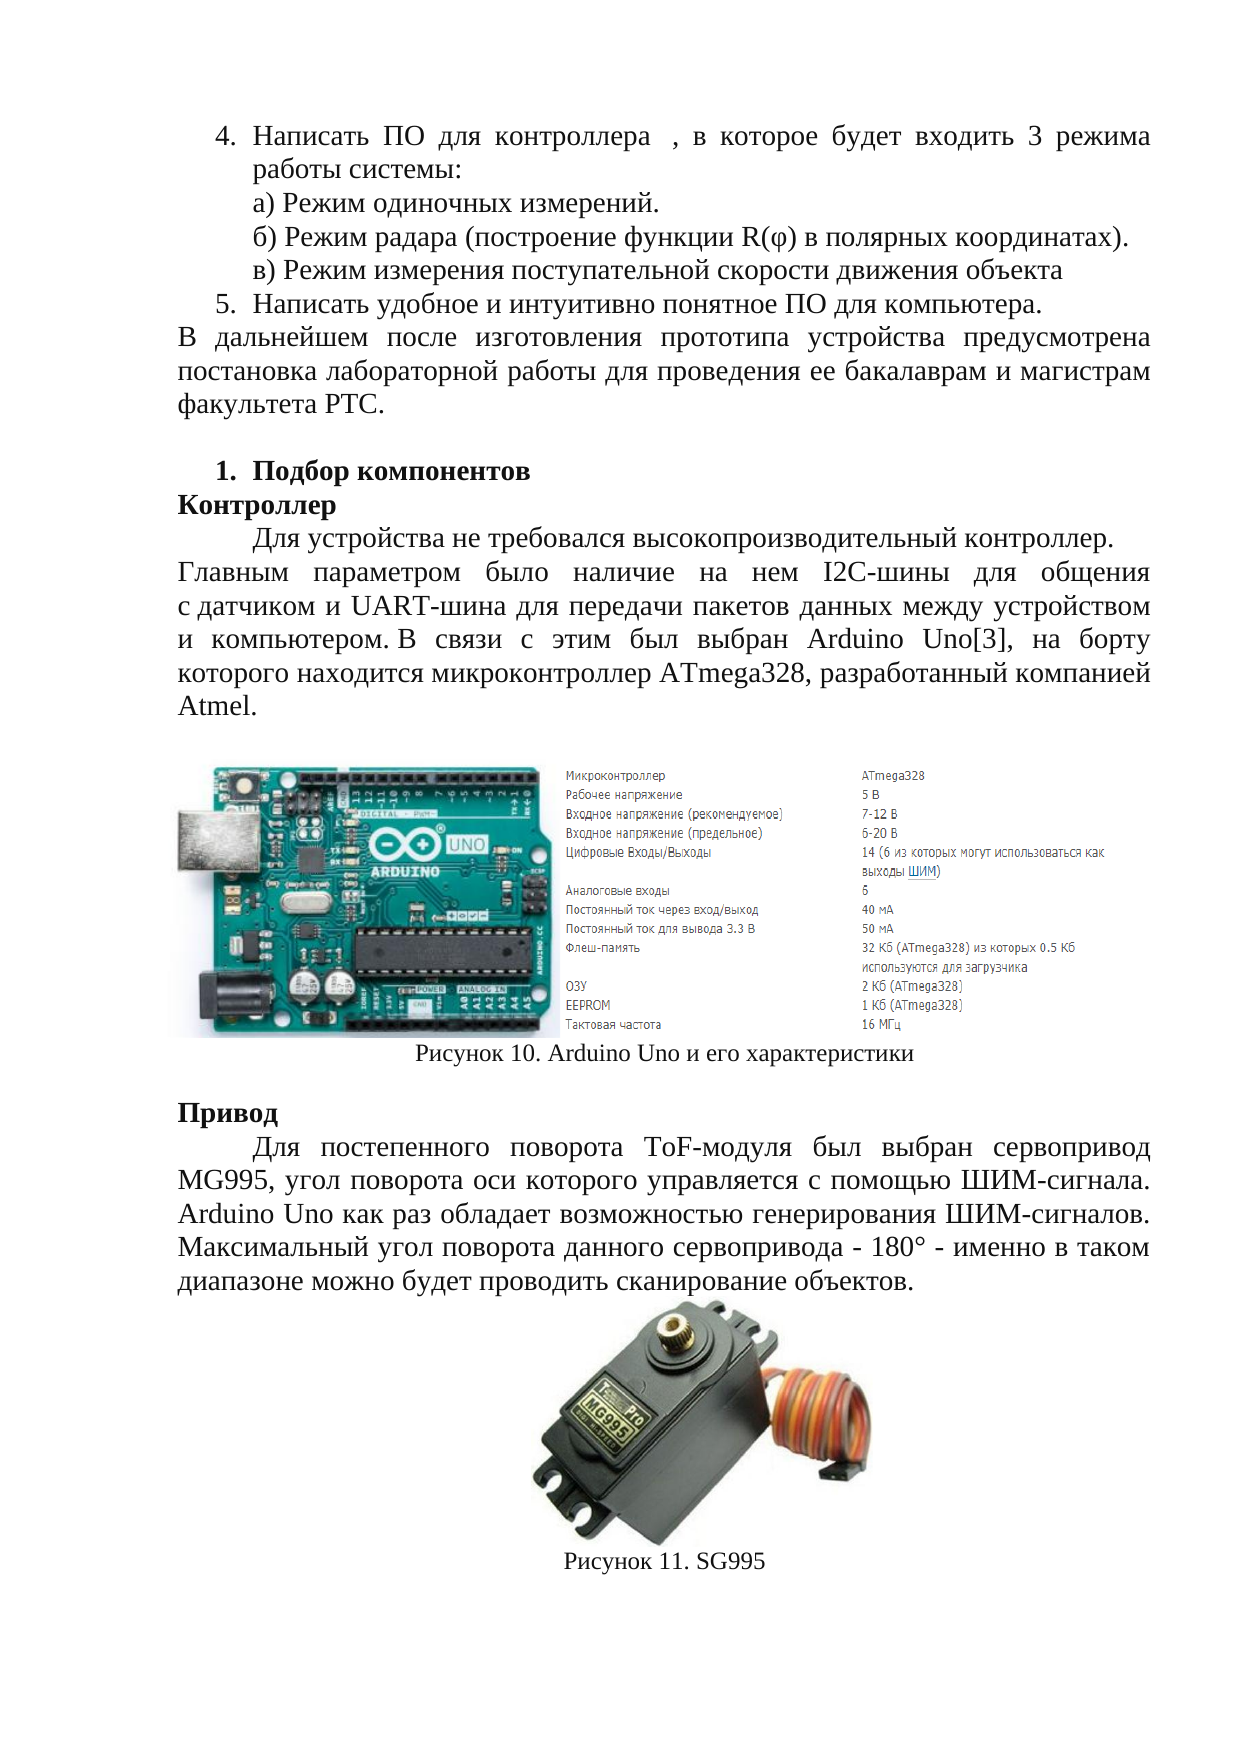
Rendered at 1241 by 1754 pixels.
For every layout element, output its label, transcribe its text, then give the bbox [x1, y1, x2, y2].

list Написать удобное и интуитивно понятное ПО для компьютера. [215, 286, 1152, 319]
text Привод [177, 1095, 1152, 1129]
text В дальнейшем после изготовления прототипа устройства предусмотрена постановка лабораторной работы для проведения ее бакалаврам и магистрам факультета РТС. [177, 319, 1152, 420]
text Рисунок 11. SG995 [177, 1546, 1152, 1575]
list Написать ПО для контроллера , в которое будет входить 3 режима работы системы: [215, 118, 1152, 185]
text б) Режим радара (построение функции R(φ) в полярных координатах). [177, 219, 1152, 252]
list Подбор компонентов [215, 453, 1152, 487]
text Для устройства не требовался высокопроизводительный контроллер. [177, 521, 1152, 554]
picture [167, 759, 1109, 1038]
text в) Режим измерения поступательной скорости движения объекта [177, 252, 1152, 286]
picture [531, 1296, 873, 1547]
text Главным параметром было наличие на нем I2С-шины для общения с датчиком и UART-шина для передачи пакетов данных между устройством и компьютером. В связи с этим был выбран Arduino Uno[3], на борту которого находится микроконтроллер ATmega328, разработанный компанией Atmel. [177, 554, 1152, 722]
text Для постепенного поворота ToF-модуля был выбран сервопривод MG995, угол поворота оси которого управляется с помощью ШИМ-сигнала. Arduino Uno как раз обладает возможностью генерирования ШИМ-сигналов. Максимальный угол поворота данного сервопривода - 180° - именно в таком диапазоне можно будет проводить сканирование объектов. [177, 1129, 1152, 1296]
text Контроллер [177, 487, 1152, 521]
text а) Режим одиночных измерений. [177, 185, 1152, 219]
